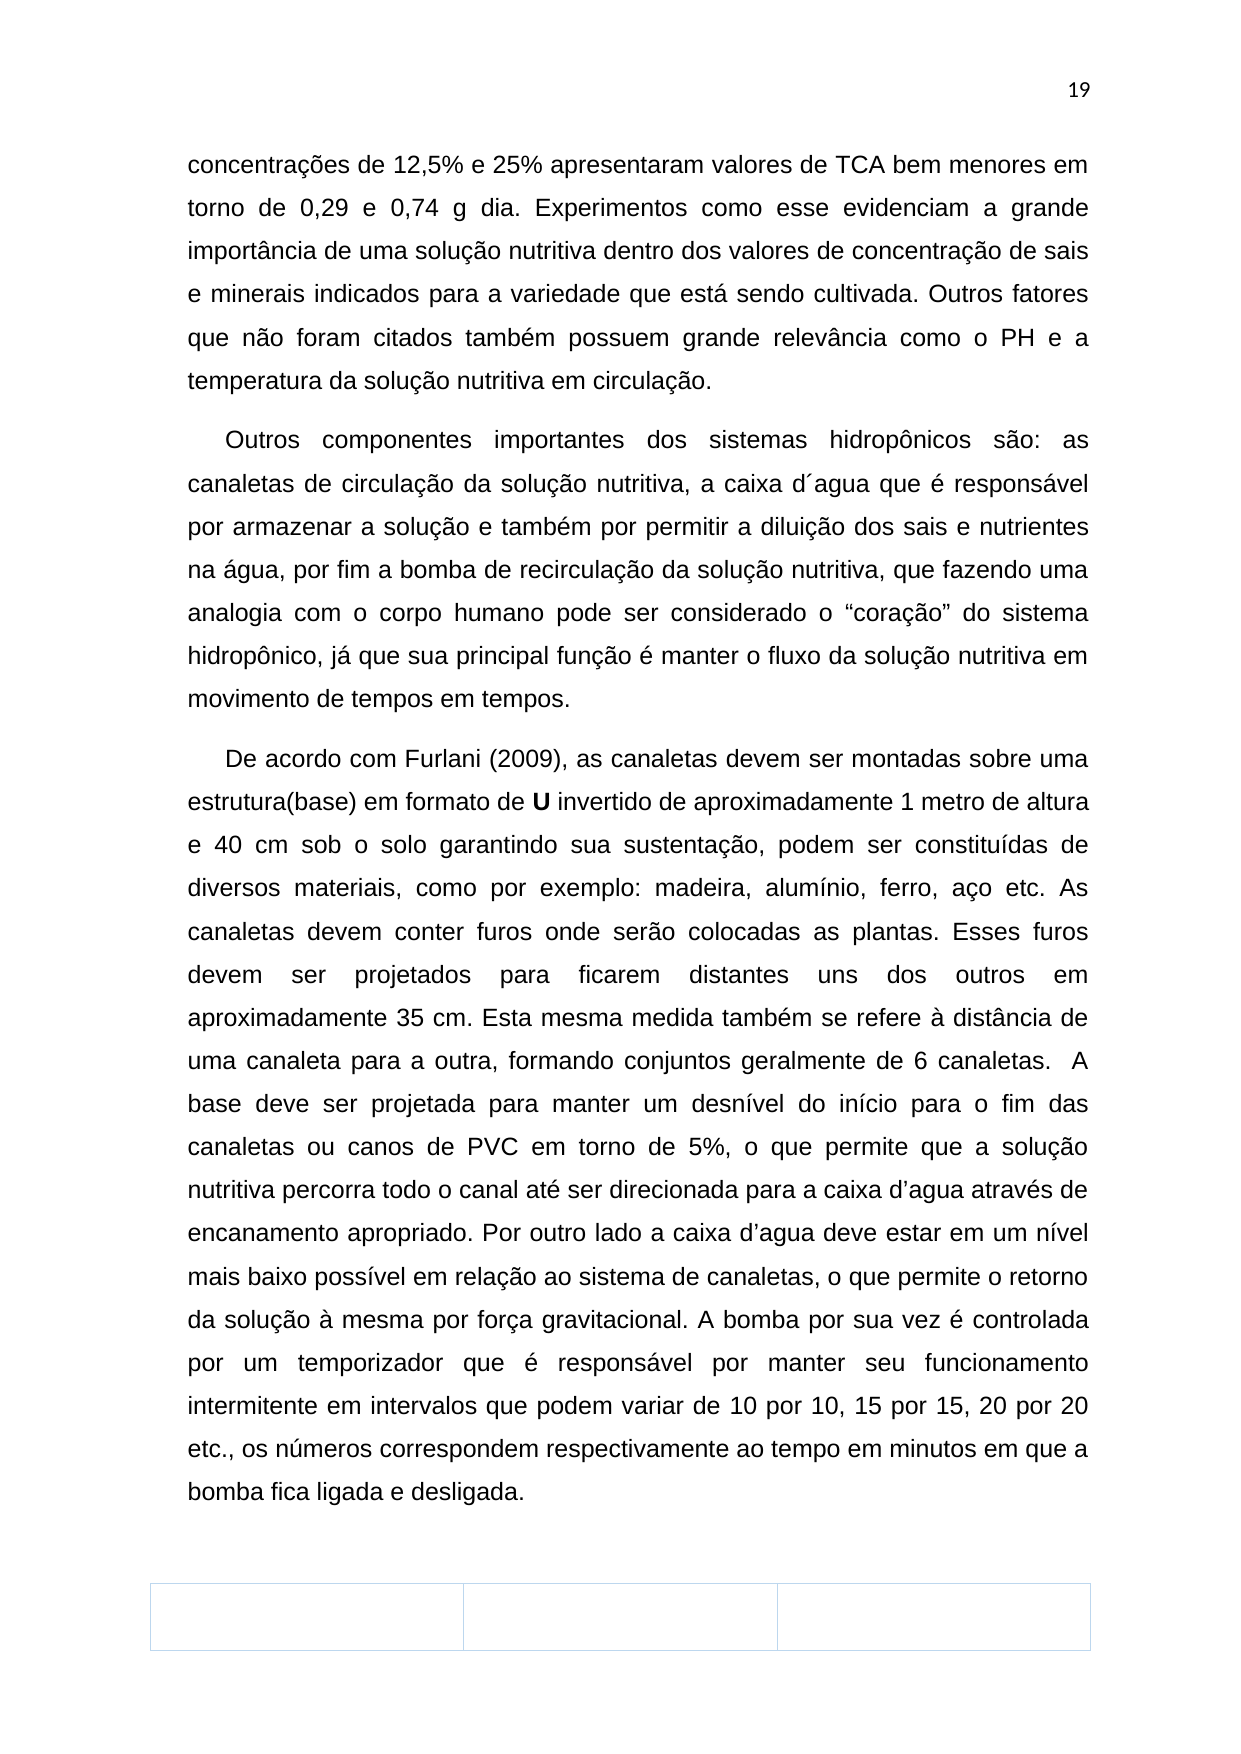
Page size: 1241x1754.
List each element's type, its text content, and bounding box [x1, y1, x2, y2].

text De acordo com Furlani (2009), as canaletas devem ser montadas sobre uma estrutura(base) em formato de U invertido de aproximadamente 1 metro de altura e 40 cm sob o solo garantindo sua sustentação, podem ser constituídas de diversos materiais, como por exemplo: madeira, alumínio, ferro, aço etc. As canaletas devem conter furos onde serão colocadas as plantas. Esses furos devem ser projetados para ficarem distantes uns dos outros em aproximadamente 35 cm. Esta mesma medida também se refere à distância de uma canaleta para a outra, formando conjuntos geralmente de 6 canaletas. A base deve ser projetada para manter um desnível do início para o fim das canaletas ou canos de PVC em torno de 5%, o que permite que a solução nutritiva percorra todo o canal até ser direcionada para a caixa d’agua através de encanamento apropriado. Por outro lado a caixa d’agua deve estar em um nível mais baixo possível em relação ao sistema de canaletas, o que permite o retorno da solução à mesma por força gravitacional. A bomba por sua vez é controlada por um temporizador que é responsável por manter seu funcionamento intermitente em intervalos que podem variar de 10 por 10, 15 por 15, 20 por 20 etc., os números correspondem respectivamente ao tempo em minutos em que a bomba fica ligada e desligada. [187, 744, 1090, 1506]
text Outros componentes importantes dos sistemas hidropônicos são: as canaletas de circulação da solução nutritiva, a caixa d´agua que é responsável por armazenar a solução e também por permitir a diluição dos sais e nutrientes na água, por fim a bomba de recirculação da solução nutritiva, que fazendo uma analogia com o corpo humano pode ser considerado o “coração” do sistema hidropônico, já que sua principal função é manter o fluxo da solução nutritiva em movimento de tempos em tempos. [187, 425, 1090, 713]
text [187, 150, 1090, 394]
